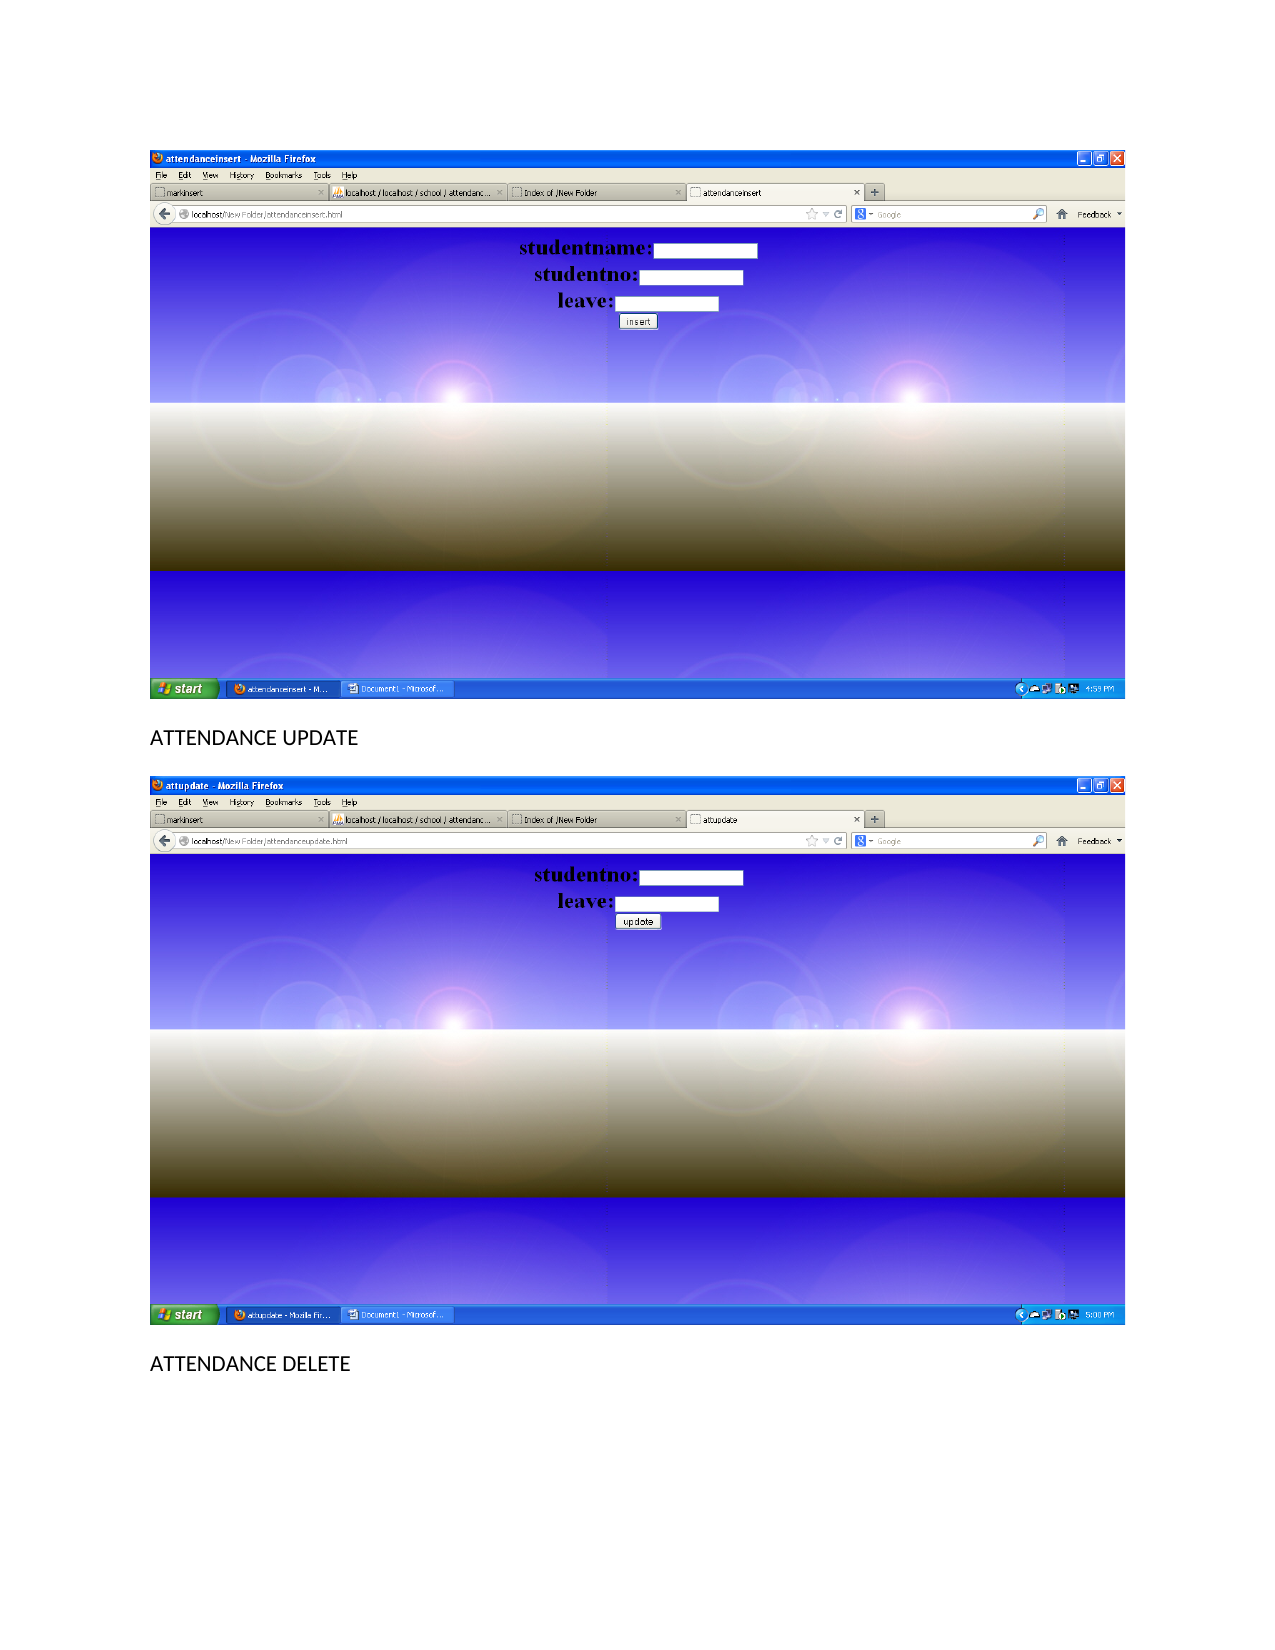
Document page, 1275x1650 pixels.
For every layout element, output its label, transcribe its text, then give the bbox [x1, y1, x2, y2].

picture [150, 150, 1125, 699]
text ATTENDANCE DELETE [150, 1349, 1125, 1377]
text ATTENDANCE UPDATE [150, 723, 1125, 751]
picture [150, 776, 1125, 1325]
